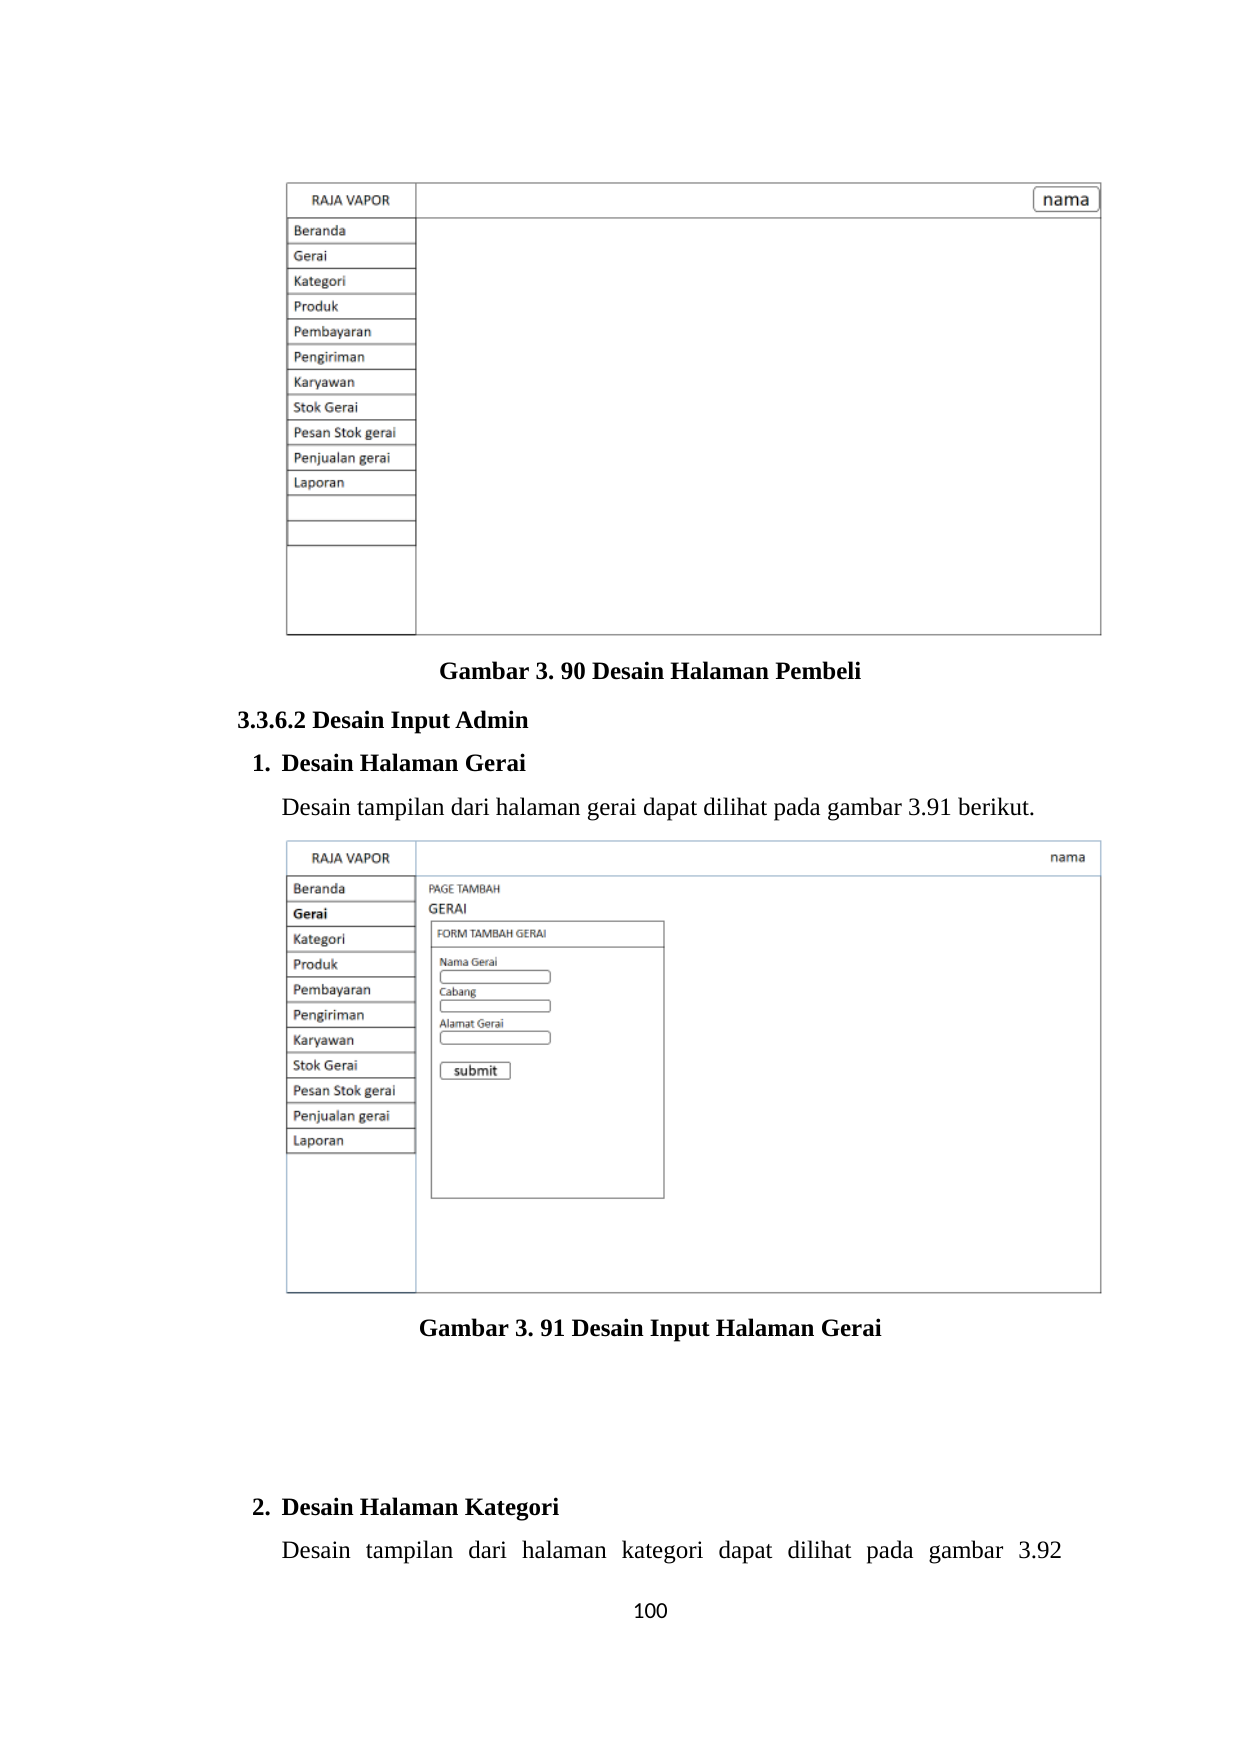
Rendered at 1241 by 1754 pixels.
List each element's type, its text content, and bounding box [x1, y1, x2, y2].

text Desain tampilan dari halaman gerai dapat dilihat pada gambar 3.91 berikut. [252, 792, 1063, 820]
picture [281, 177, 1108, 642]
text Gambar 3. 90 Desain Halaman Pembeli [237, 656, 1063, 684]
list Desain Halaman Kategori [252, 1492, 1063, 1521]
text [237, 1536, 1063, 1564]
picture [281, 834, 1108, 1300]
list Desain Halaman Gerai [252, 748, 1063, 777]
text Gambar 3. 91 Desain Input Halaman Gerai [237, 1313, 1063, 1342]
text 3.3.6.2 Desain Input Admin [237, 705, 1063, 734]
